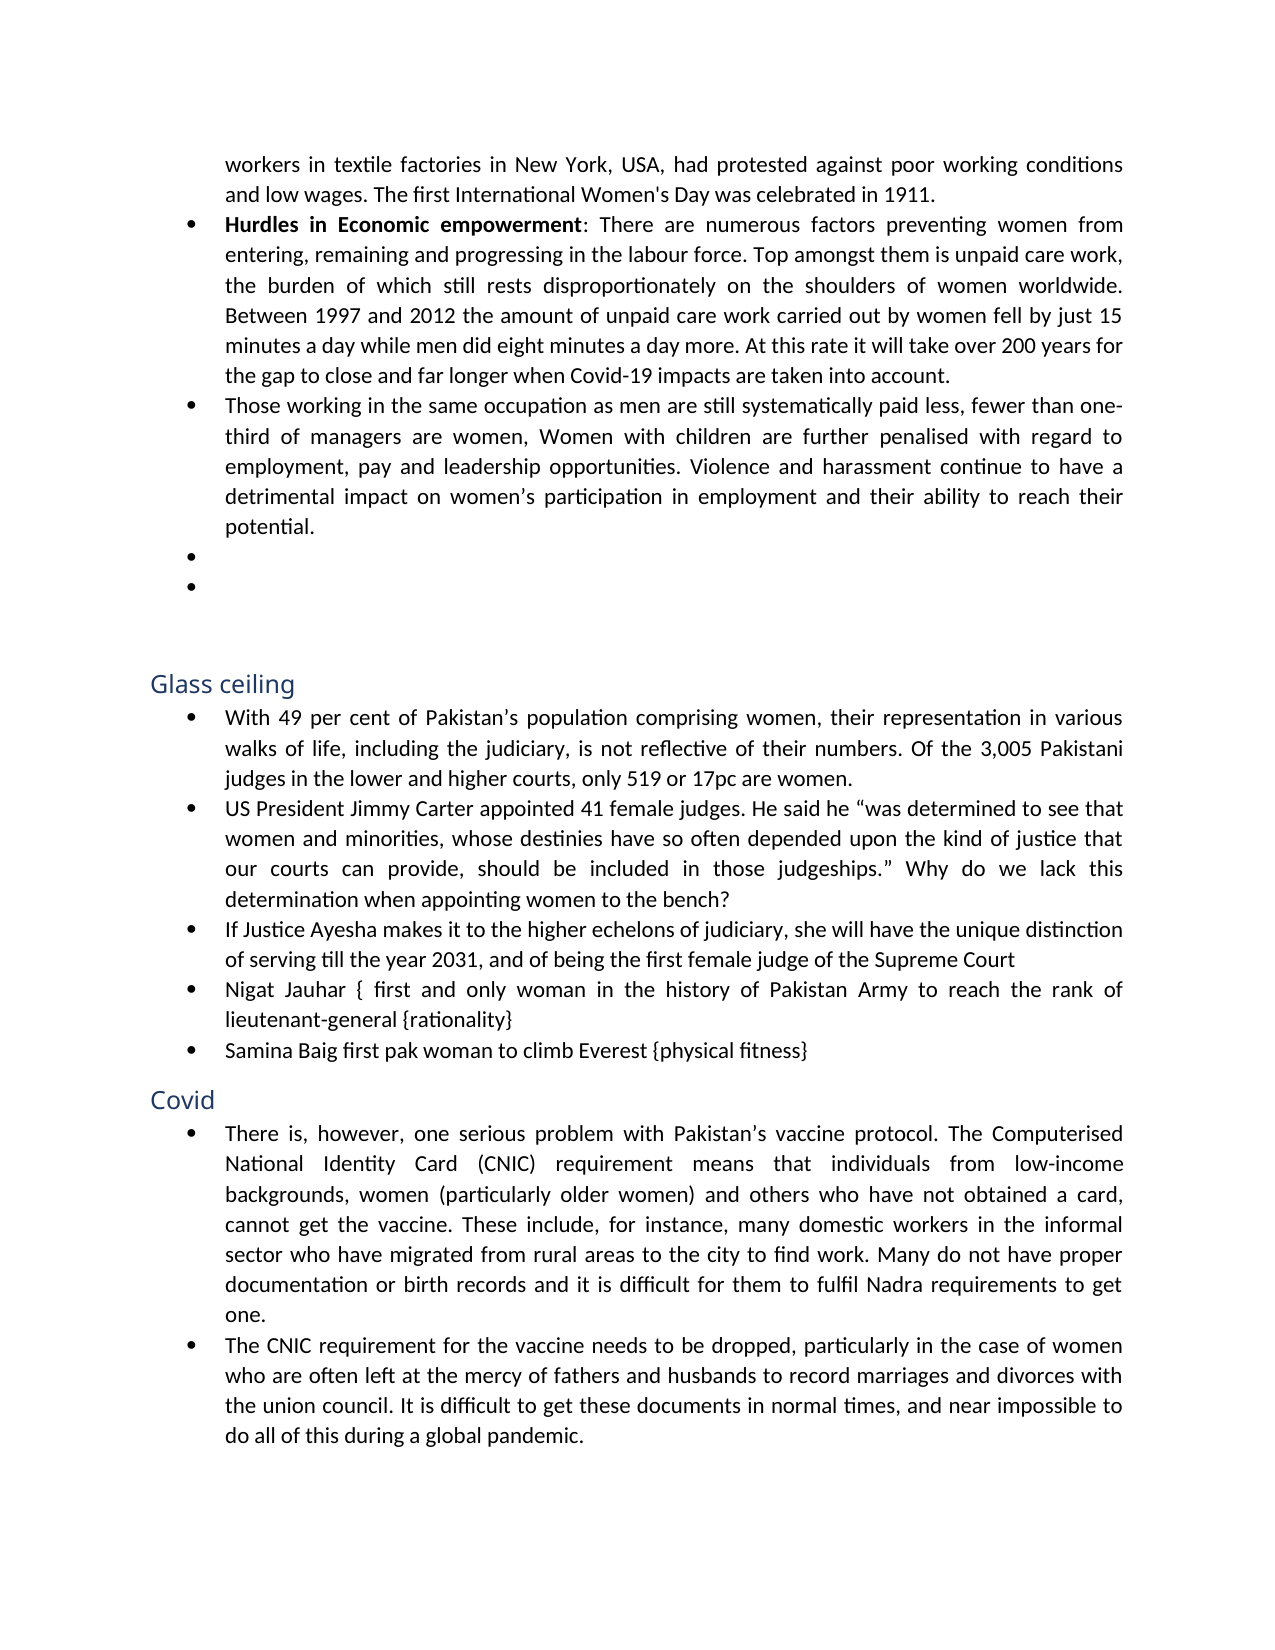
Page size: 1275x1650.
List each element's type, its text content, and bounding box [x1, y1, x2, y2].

list With 49 per cent of Pakistan’s population comprising women, their representation in various walks of life, including the judiciary, is not reflective of their numbers. Of the 3,005 Pakistani judges in the lower and higher courts, only 519 or 17pc are women. [187, 703, 1125, 792]
list Nigat Jauhar { first and only woman in the history of Pakistan Army to reach the rank of lieutenant-general {rationality} [187, 975, 1125, 1033]
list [187, 150, 1125, 208]
list Those working in the same occupation as men are still systematically paid less, fewer than one-third of managers are women, Women with children are further penalised with regard to employment, pay and leadership opportunities. Violence and harassment continue to have a detrimental impact on women’s participation in employment and their ability to reach their potential. [187, 392, 1125, 541]
list There is, however, one serious problem with Pakistan’s vaccine protocol. The Computerised National Identity Card (CNIC) requirement means that individuals from low-income backgrounds, women (particularly older women) and others who have not obtained a card, cannot get the vaccine. These include, for instance, many domestic workers in the informal sector who have migrated from rural areas to the city to find work. Many do not have proper documentation or birth records and it is difficult for them to fulfil Nadra requirements to get one. [187, 1119, 1125, 1329]
subtitle Covid [150, 1083, 1125, 1117]
list US President Jimmy Carter appointed 41 female judges. He said he “was determined to see that women and minorities, whose destinies have so often depended upon the kind of justice that our courts can provide, should be included in those judgeships.” Why do we lack this determination when appointing women to the bench? [187, 794, 1125, 913]
list Samina Baig first pak woman to climb Everest {physical fitness} [187, 1036, 1125, 1064]
subtitle Glass ceiling [150, 667, 1125, 701]
list Hurdles in Economic empowerment: There are numerous factors preventing women from entering, remaining and progressing in the labour force. Top amongst them is unpaid care work, the burden of which still rests disproportionately on the shoulders of women worldwide. Between 1997 and 2012 the amount of unpaid care work carried out by women fell by just 15 minutes a day while men did eight minutes a day more. At this rate it will take over 200 years for the gap to close and far longer when Covid-19 impacts are taken into account. [187, 210, 1125, 389]
list The CNIC requirement for the vaccine needs to be dropped, particularly in the case of women who are often left at the mercy of fathers and husbands to record marriages and divorces with the union council. It is difficult to get these documents in normal times, and near impossible to do all of this during a global pandemic. [187, 1331, 1125, 1449]
list If Justice Ayesha makes it to the higher echelons of judiciary, she will have the unique distinction of serving till the year 2031, and of being the first female judge of the Supreme Court [187, 915, 1125, 973]
